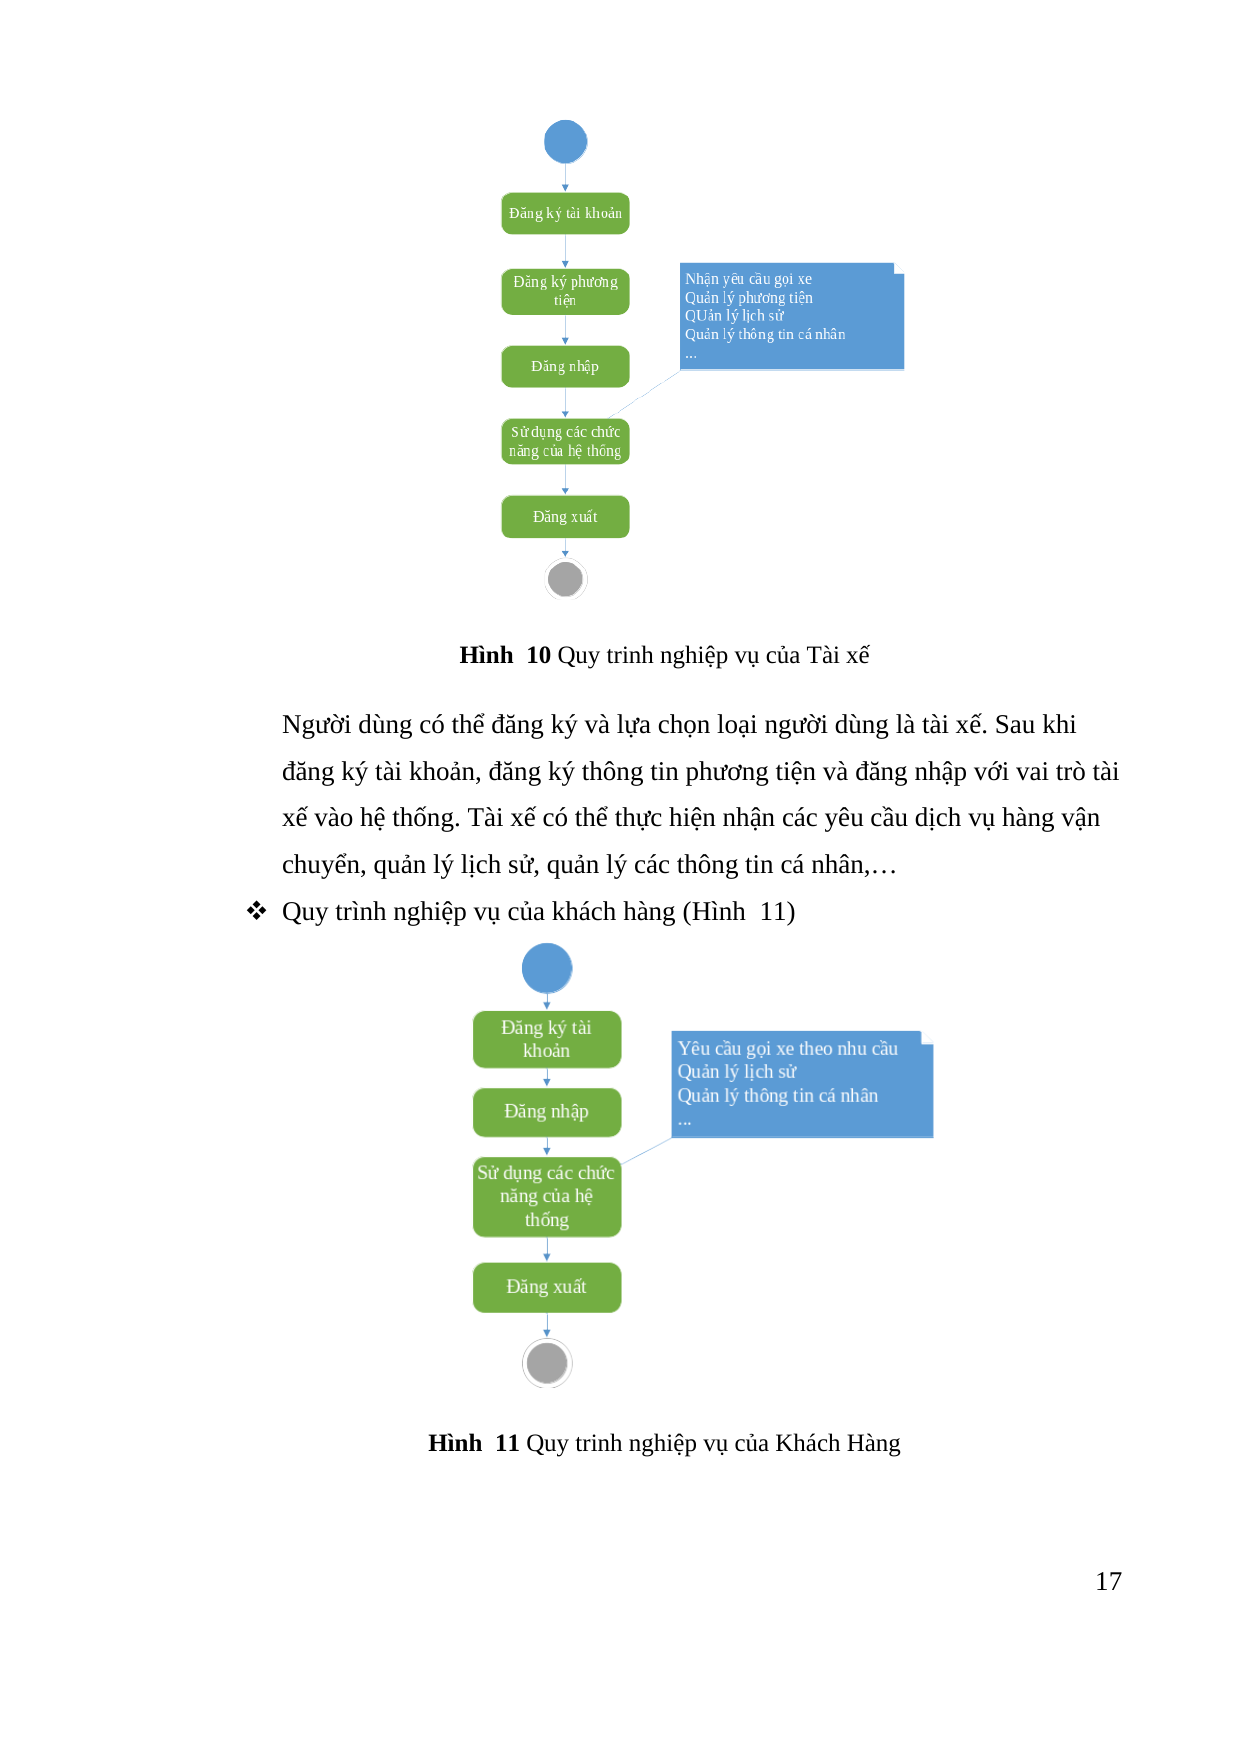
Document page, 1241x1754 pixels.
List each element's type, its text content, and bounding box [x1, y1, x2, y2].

list Người dùng có thể đăng ký và lựa chọn loại người dùng là tài xế. Sau khi đăng ký tài khoản, đăng ký thông tin phương tiện và đăng nhập với vai trò tài xế vào hệ thống. Tài xế có thể thực hiện nhận các yêu cầu dịch vụ hàng vận chuyển, quản lý lịch sử, quản lý các thông tin cá nhân,… [282, 708, 1122, 879]
list Quy trình nghiệp vụ của khách hàng (Hình 11) [244, 894, 1122, 926]
text Hình 11 Quy trinh nghiệp vụ của Khách Hàng [207, 1428, 1122, 1457]
text Hình 10 Quy trinh nghiệp vụ của Tài xế [207, 640, 1122, 668]
